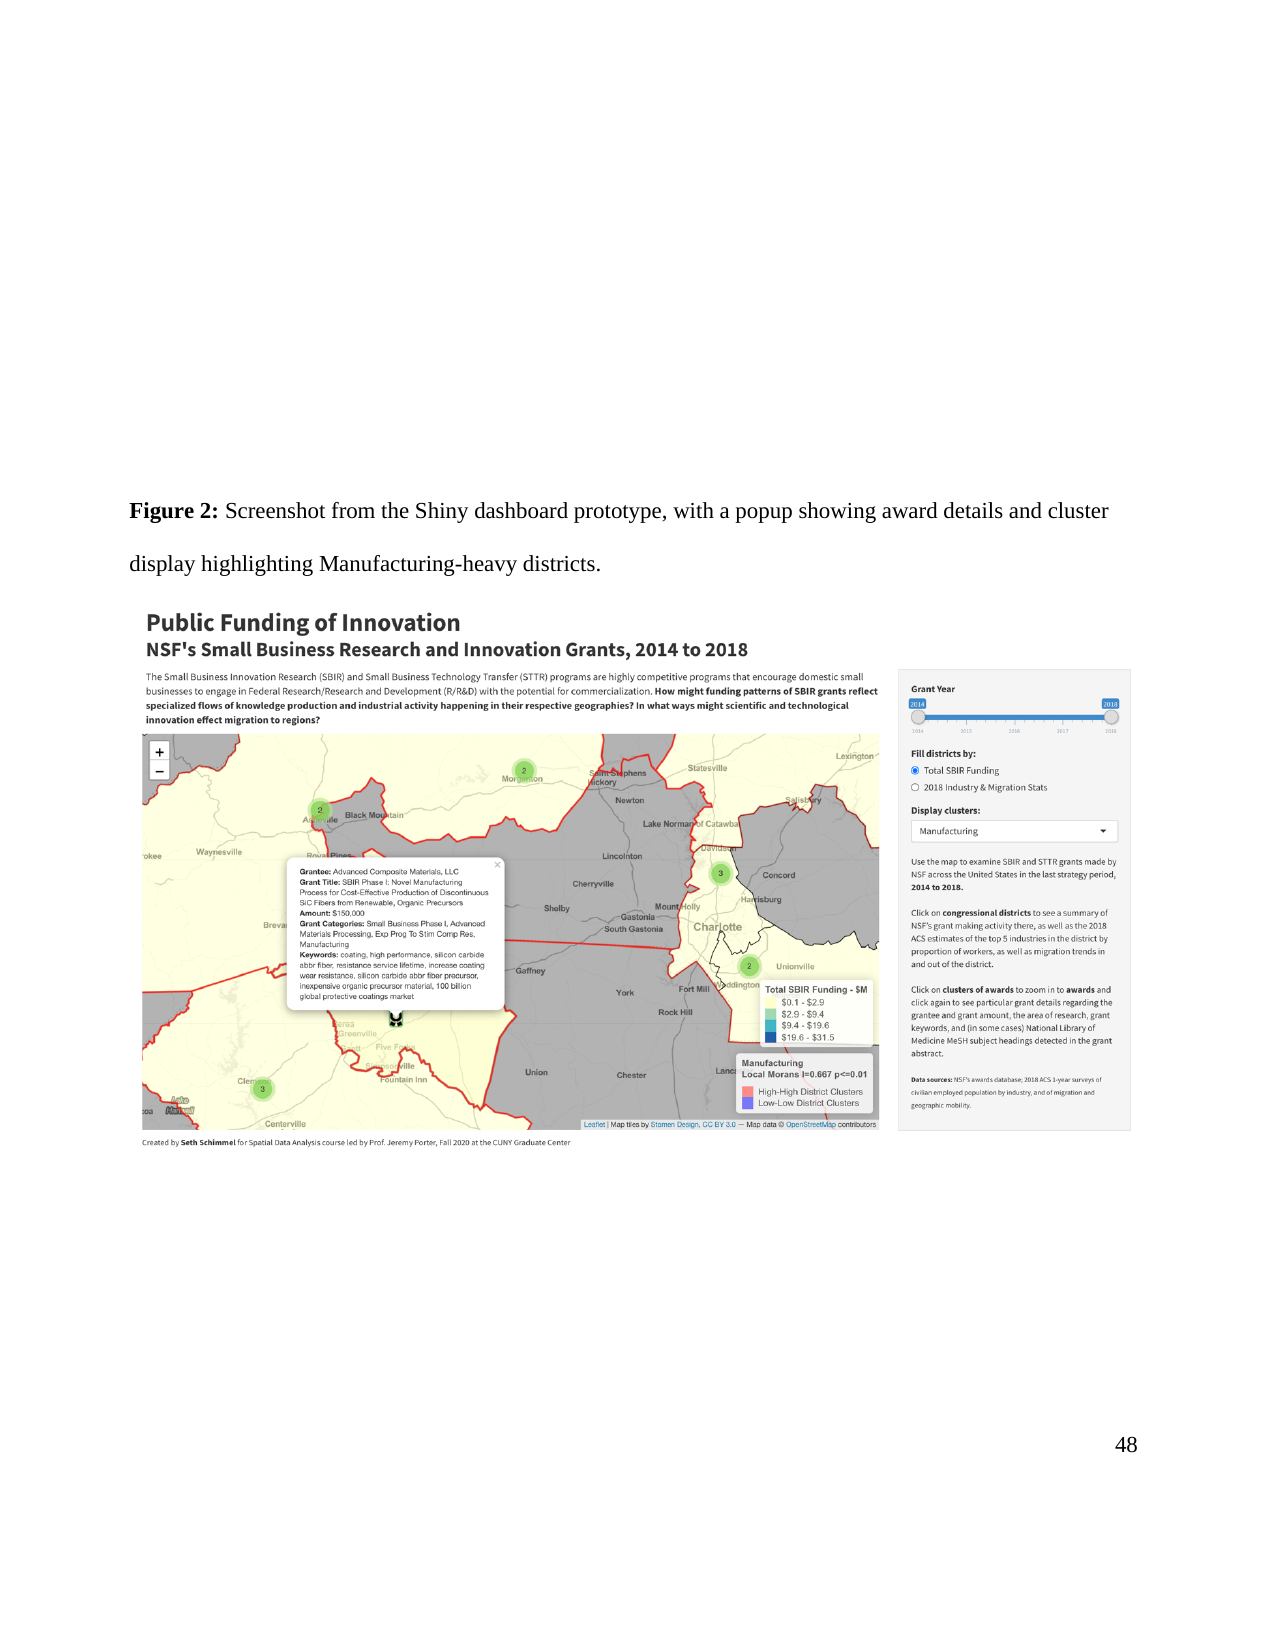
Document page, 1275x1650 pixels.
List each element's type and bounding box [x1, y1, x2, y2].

picture [140, 604, 1139, 1153]
